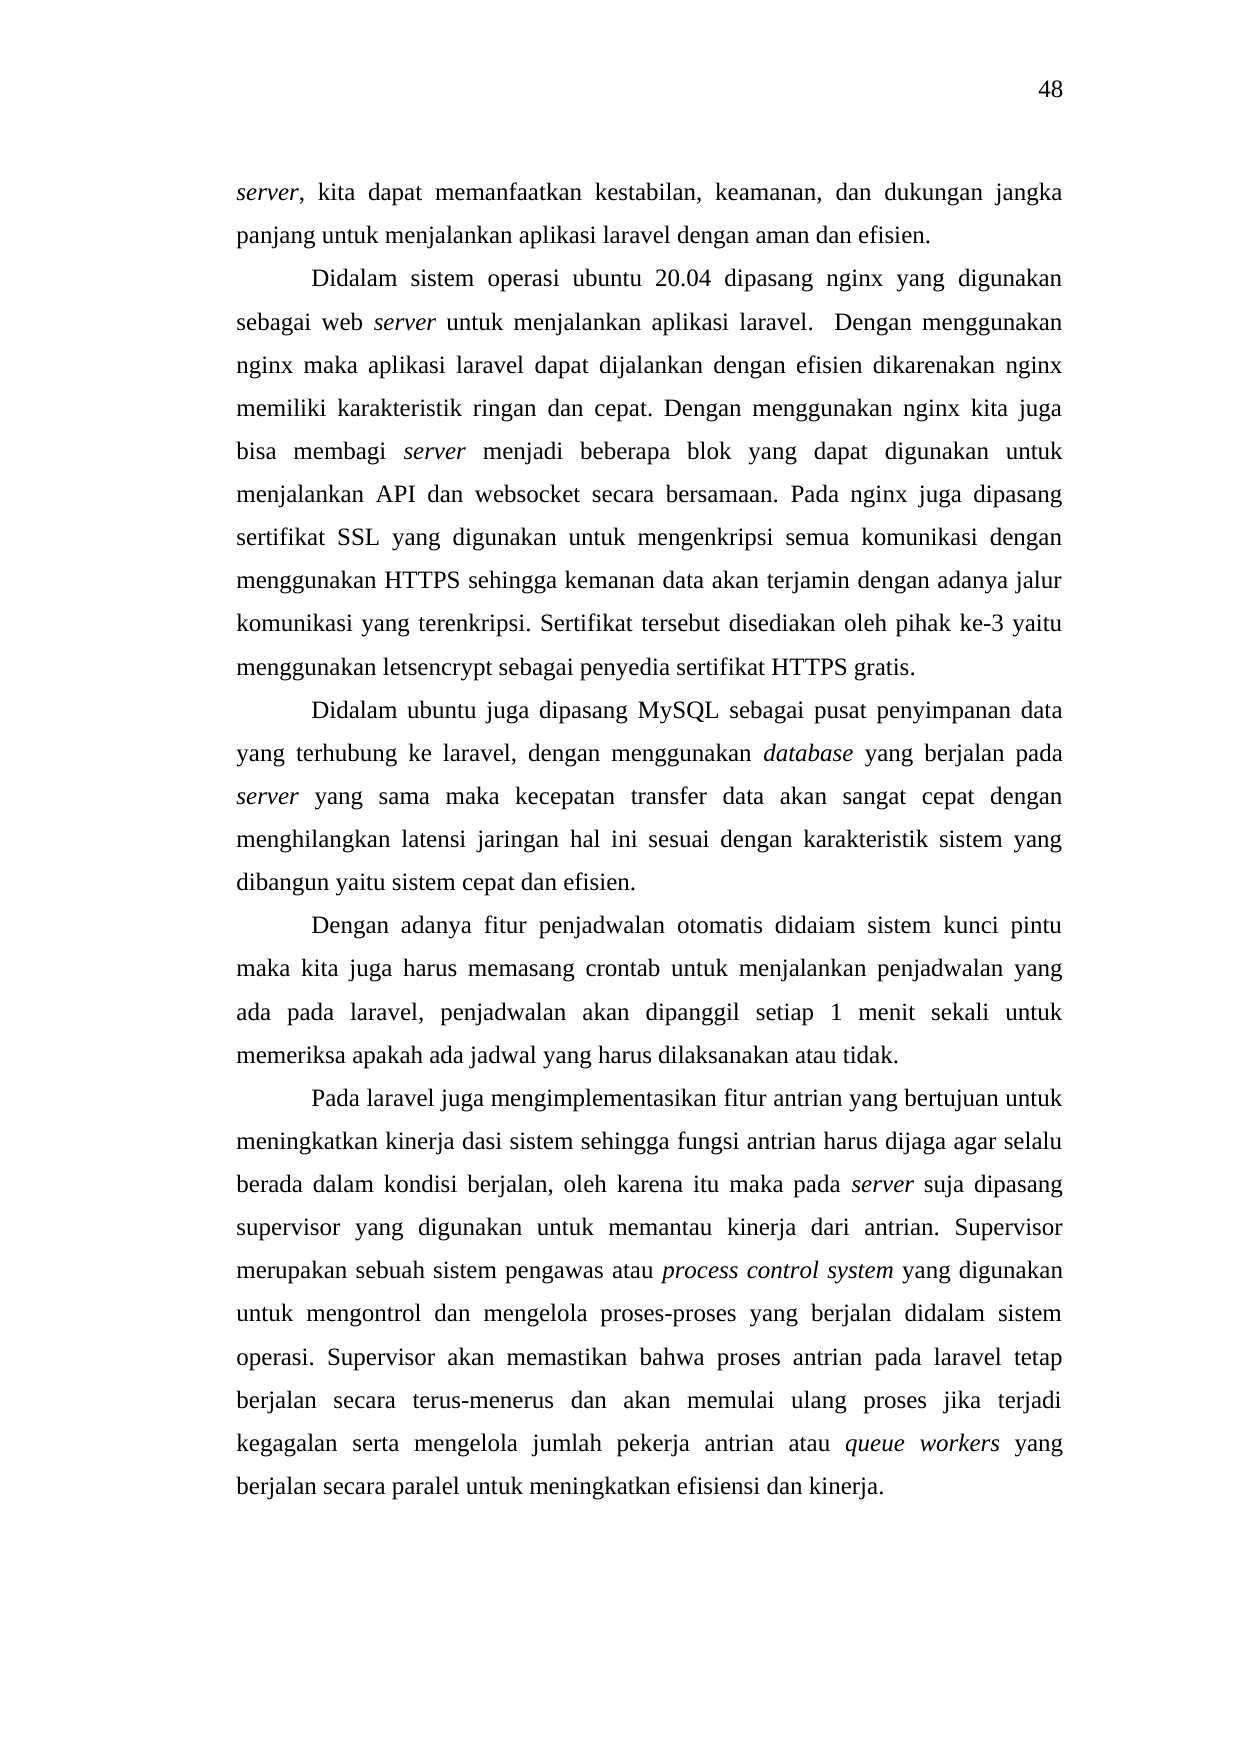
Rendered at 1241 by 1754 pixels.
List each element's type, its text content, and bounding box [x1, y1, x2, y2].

text Dengan adanya fitur penjadwalan otomatis didaiam sistem kunci pintu maka kita juga harus memasang crontab untuk menjalankan penjadwalan yang ada pada laravel, penjadwalan akan dipanggil setiap 1 menit sekali untuk memeriksa apakah ada jadwal yang harus dilaksanakan atau tidak. [236, 910, 1063, 1068]
text Didalam ubuntu juga dipasang MySQL sebagai pusat penyimpanan data yang terhubung ke laravel, dengan menggunakan database yang berjalan pada server yang sama maka kecepatan transfer data akan sangat cepat dengan menghilangkan latensi jaringan hal ini sesuai dengan karakteristik sistem yang dibangun yaitu sistem cepat dan efisien. [236, 695, 1063, 896]
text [236, 177, 1063, 249]
text Didalam sistem operasi ubuntu 20.04 dipasang nginx yang digunakan sebagai web server untuk menjalankan aplikasi laravel. Dengan menggunakan nginx maka aplikasi laravel dapat dijalankan dengan efisien dikarenakan nginx memiliki karakteristik ringan dan cepat. Dengan menggunakan nginx kita juga bisa membagi server menjadi beberapa blok yang dapat digunakan untuk menjalankan API dan websocket secara bersamaan. Pada nginx juga dipasang sertifikat SSL yang digunakan untuk mengenkripsi semua komunikasi dengan menggunakan HTTPS sehingga kemanan data akan terjamin dengan adanya jalur komunikasi yang terenkripsi. Sertifikat tersebut disediakan oleh pihak ke-3 yaitu menggunakan letsencrypt sebagai penyedia sertifikat HTTPS gratis. [236, 263, 1063, 680]
text Pada laravel juga mengimplementasikan fitur antrian yang bertujuan untuk meningkatkan kinerja dasi sistem sehingga fungsi antrian harus dijaga agar selalu berada dalam kondisi berjalan, oleh karena itu maka pada server suja dipasang supervisor yang digunakan untuk memantau kinerja dari antrian. Supervisor merupakan sebuah sistem pengawas atau process control system yang digunakan untuk mengontrol dan mengelola proses-proses yang berjalan didalam sistem operasi. Supervisor akan memastikan bahwa proses antrian pada laravel tetap berjalan secara terus-menerus dan akan memulai ulang proses jika terjadi kegagalan serta mengelola jumlah pekerja antrian atau queue workers yang berjalan secara paralel untuk meningkatkan efisiensi dan kinerja. [236, 1083, 1063, 1500]
